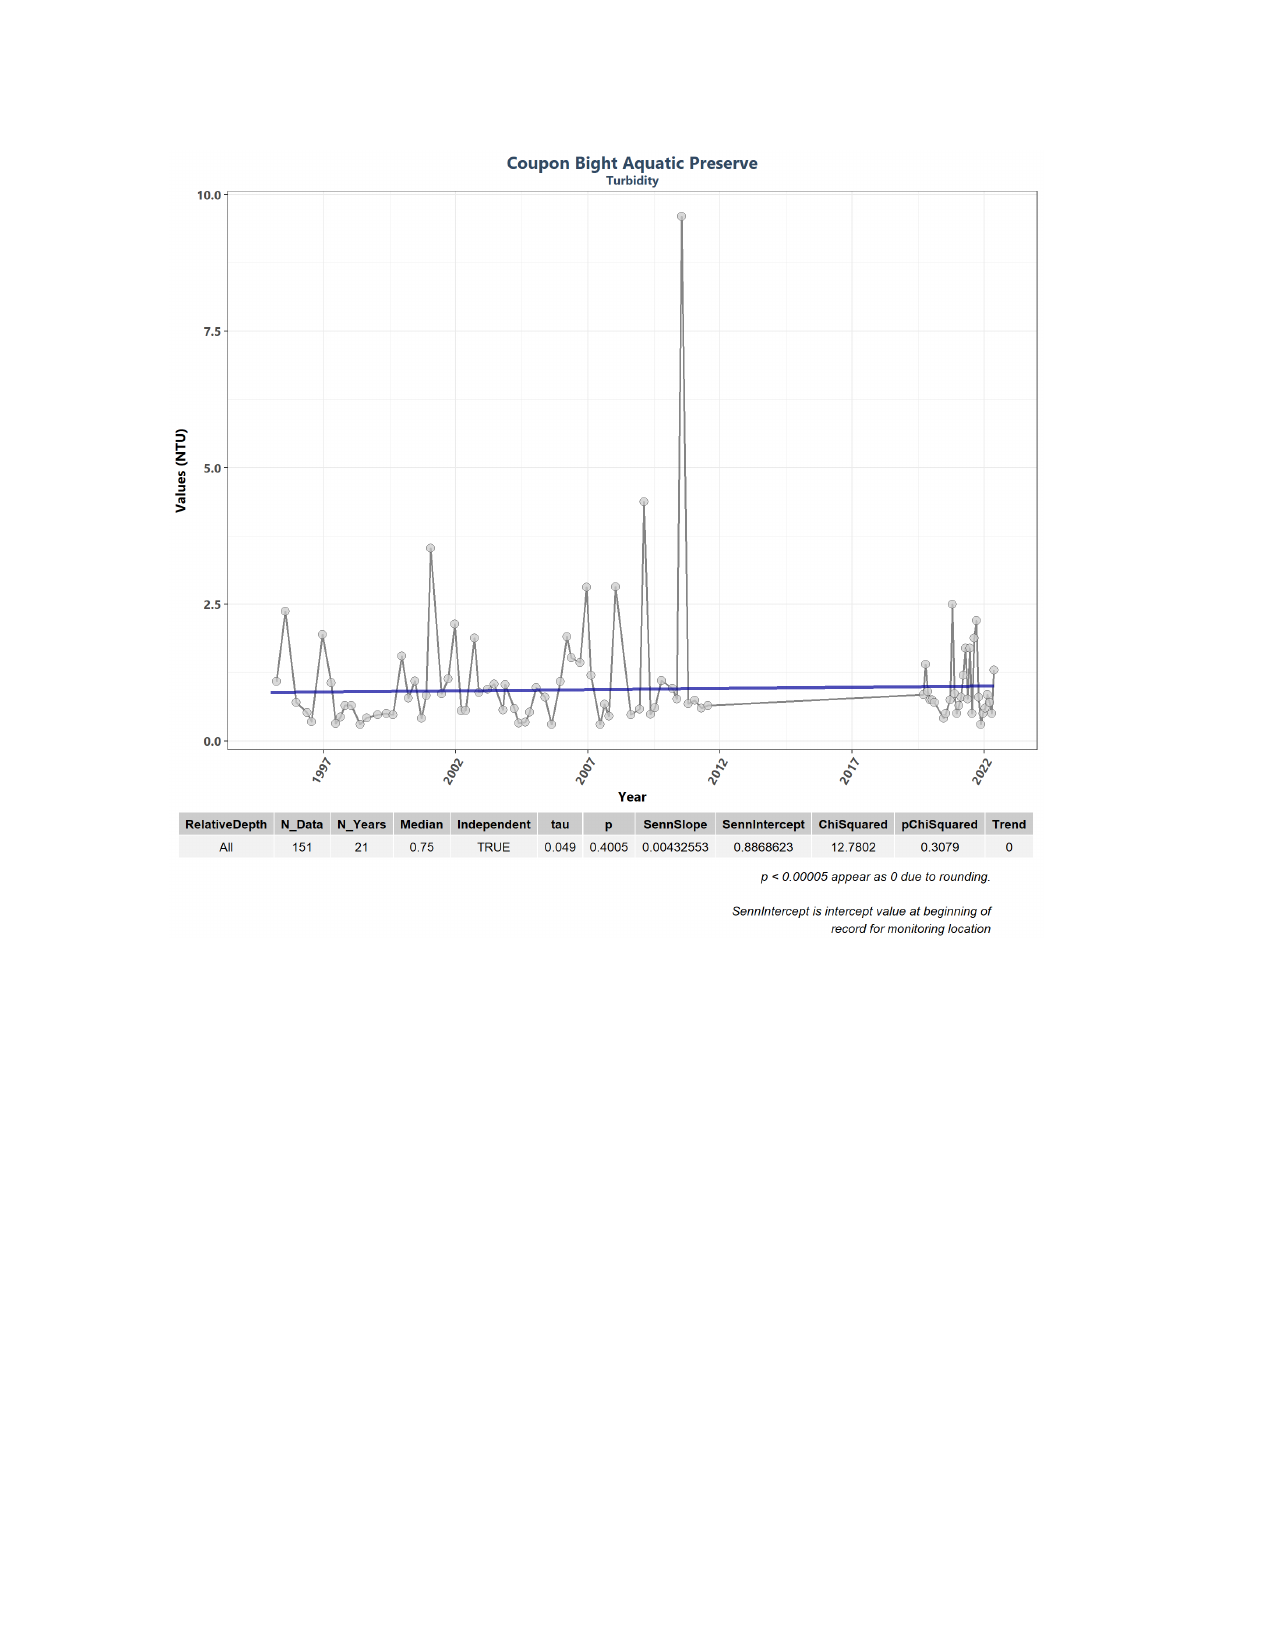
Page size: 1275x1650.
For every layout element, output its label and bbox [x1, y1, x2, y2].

picture [168, 150, 1044, 938]
